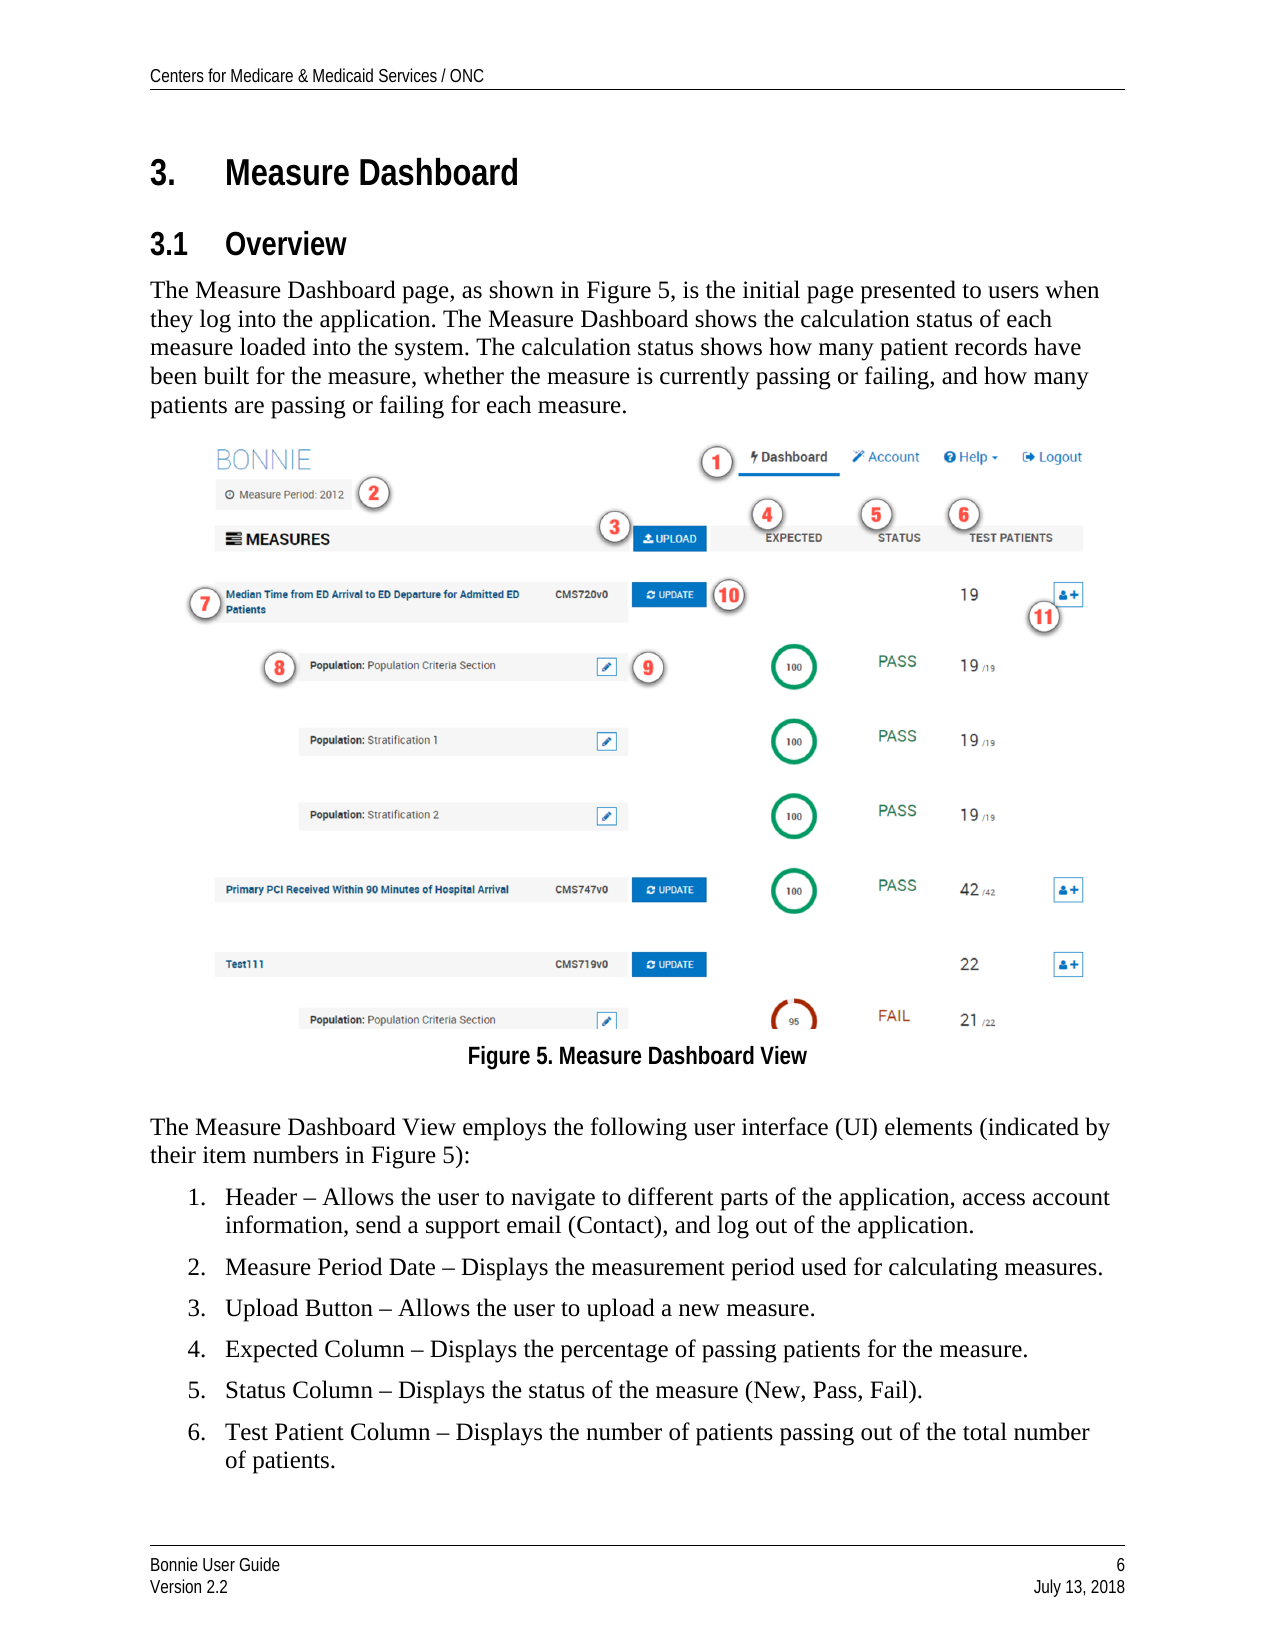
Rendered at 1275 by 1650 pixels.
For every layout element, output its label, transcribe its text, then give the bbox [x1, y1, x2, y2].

list Header – Allows the user to navigate to different parts of the application, access account information, send a support email (Contact), and log out of the application. [187, 1182, 1125, 1239]
list Measure Period Date – Displays the measurement period used for calculating measures. [187, 1252, 1125, 1280]
text The Measure Dashboard View employs the following user interface (UI) elements (indicated by their item numbers in ): [150, 1112, 1125, 1169]
list Status Column – Displays the status of the measure (New, Pass, Fail). [187, 1375, 1125, 1404]
list Test Patient Column – Displays the number of patients passing out of the total number of patients. [187, 1417, 1125, 1474]
subtitle Overview [150, 224, 1125, 262]
list Expected Column – Displays the percentage of passing patients for the measure. [187, 1334, 1125, 1363]
list Upload Button – Allows the user to upload a new measure. [187, 1293, 1125, 1322]
picture [180, 443, 1095, 1029]
text Figure 5. Measure Dashboard View [150, 1041, 1125, 1070]
text The Measure Dashboard page, as shown in , is the initial page presented to users when they log into the application. The Measure Dashboard shows the calculation status of each measure loaded into the system. The calculation status shows how many patient records have been built for the measure, whether the measure is currently passing or failing, and how many patients are passing or failing for each measure. [150, 275, 1125, 419]
subtitle Measure Dashboard [150, 150, 1125, 193]
